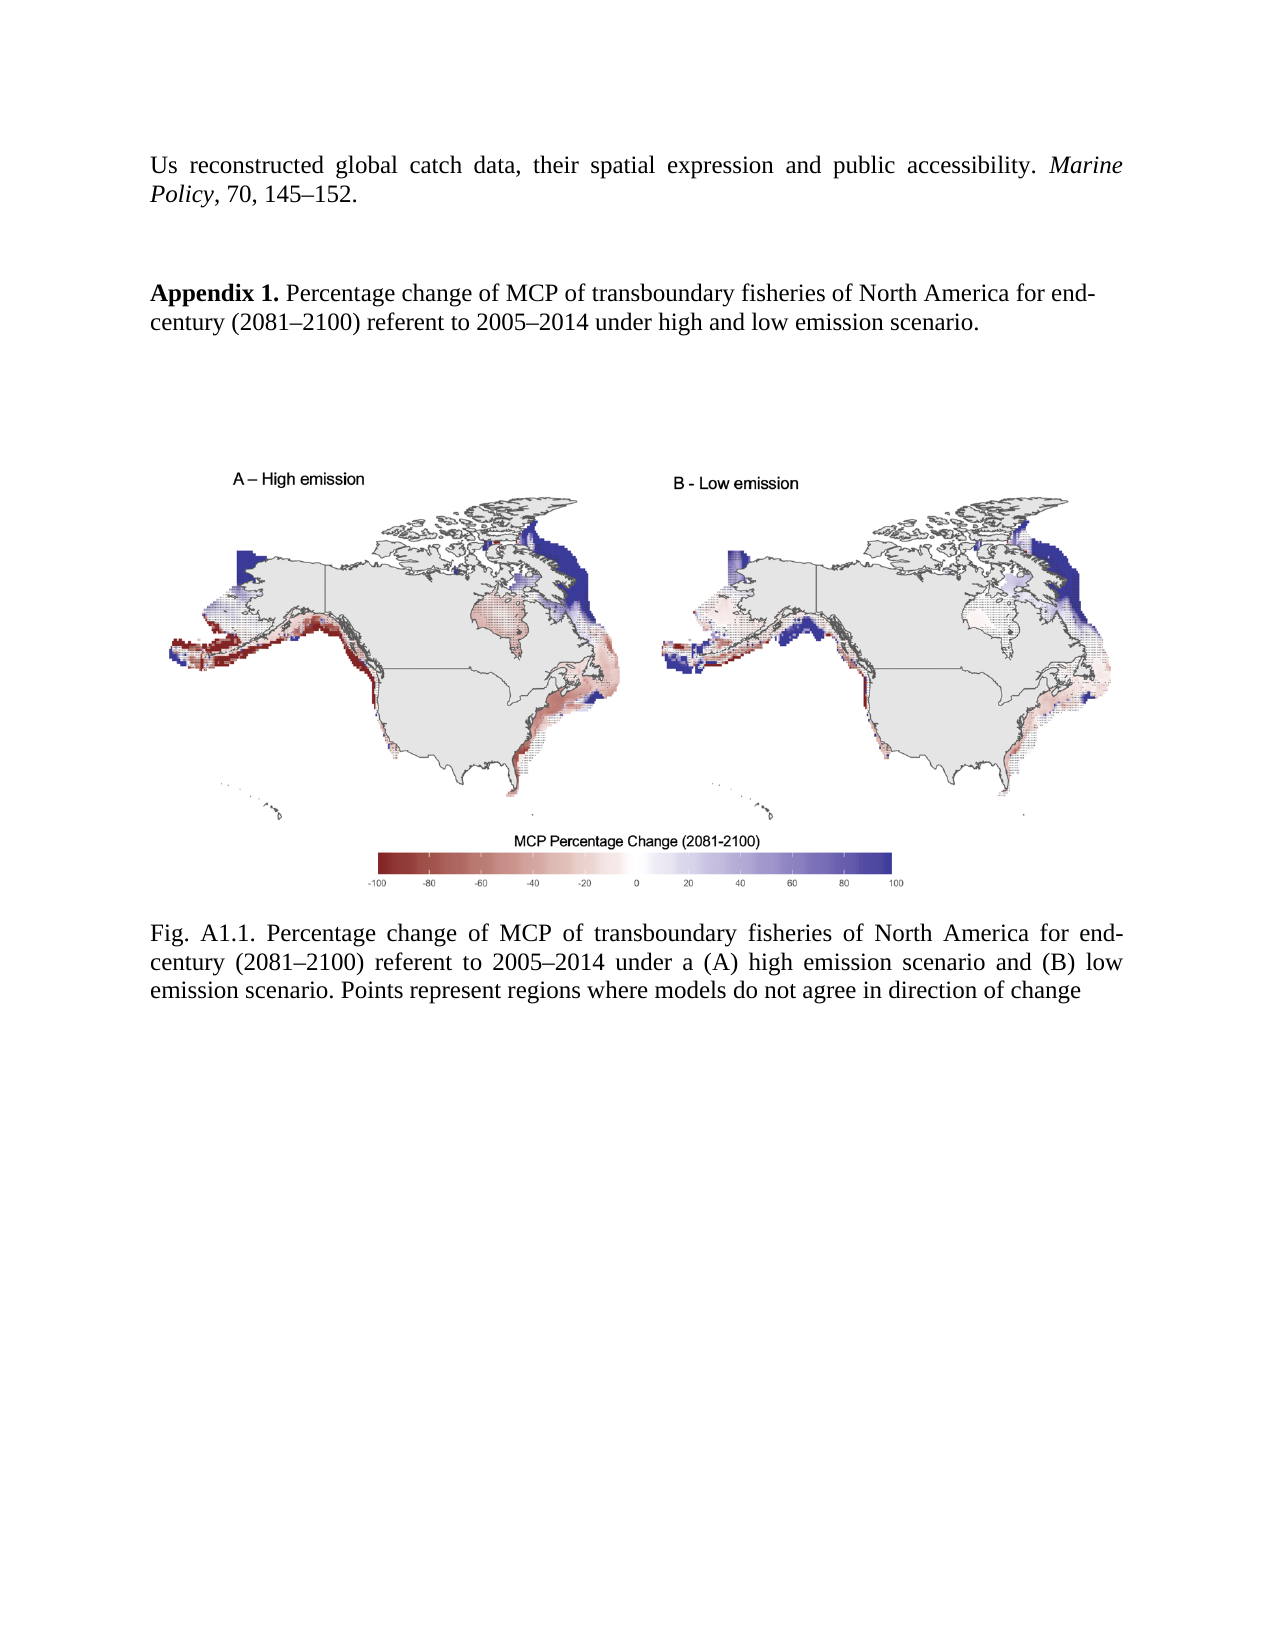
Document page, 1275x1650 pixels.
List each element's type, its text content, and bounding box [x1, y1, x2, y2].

text Fig. A1.1. Percentage change of MCP of transboundary fisheries of North America for end-century (2081–2100) referent to 2005–2014 under a (A) high emission scenario and (B) low emission scenario. Points represent regions where models do not agree in direction of change [150, 918, 1125, 1004]
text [150, 150, 1125, 207]
picture [150, 455, 1125, 897]
text Appendix 1. Percentage change of MCP of transboundary fisheries of North America for end-century (2081–2100) referent to 2005–2014 under high and low emission scenario. [150, 278, 1125, 335]
